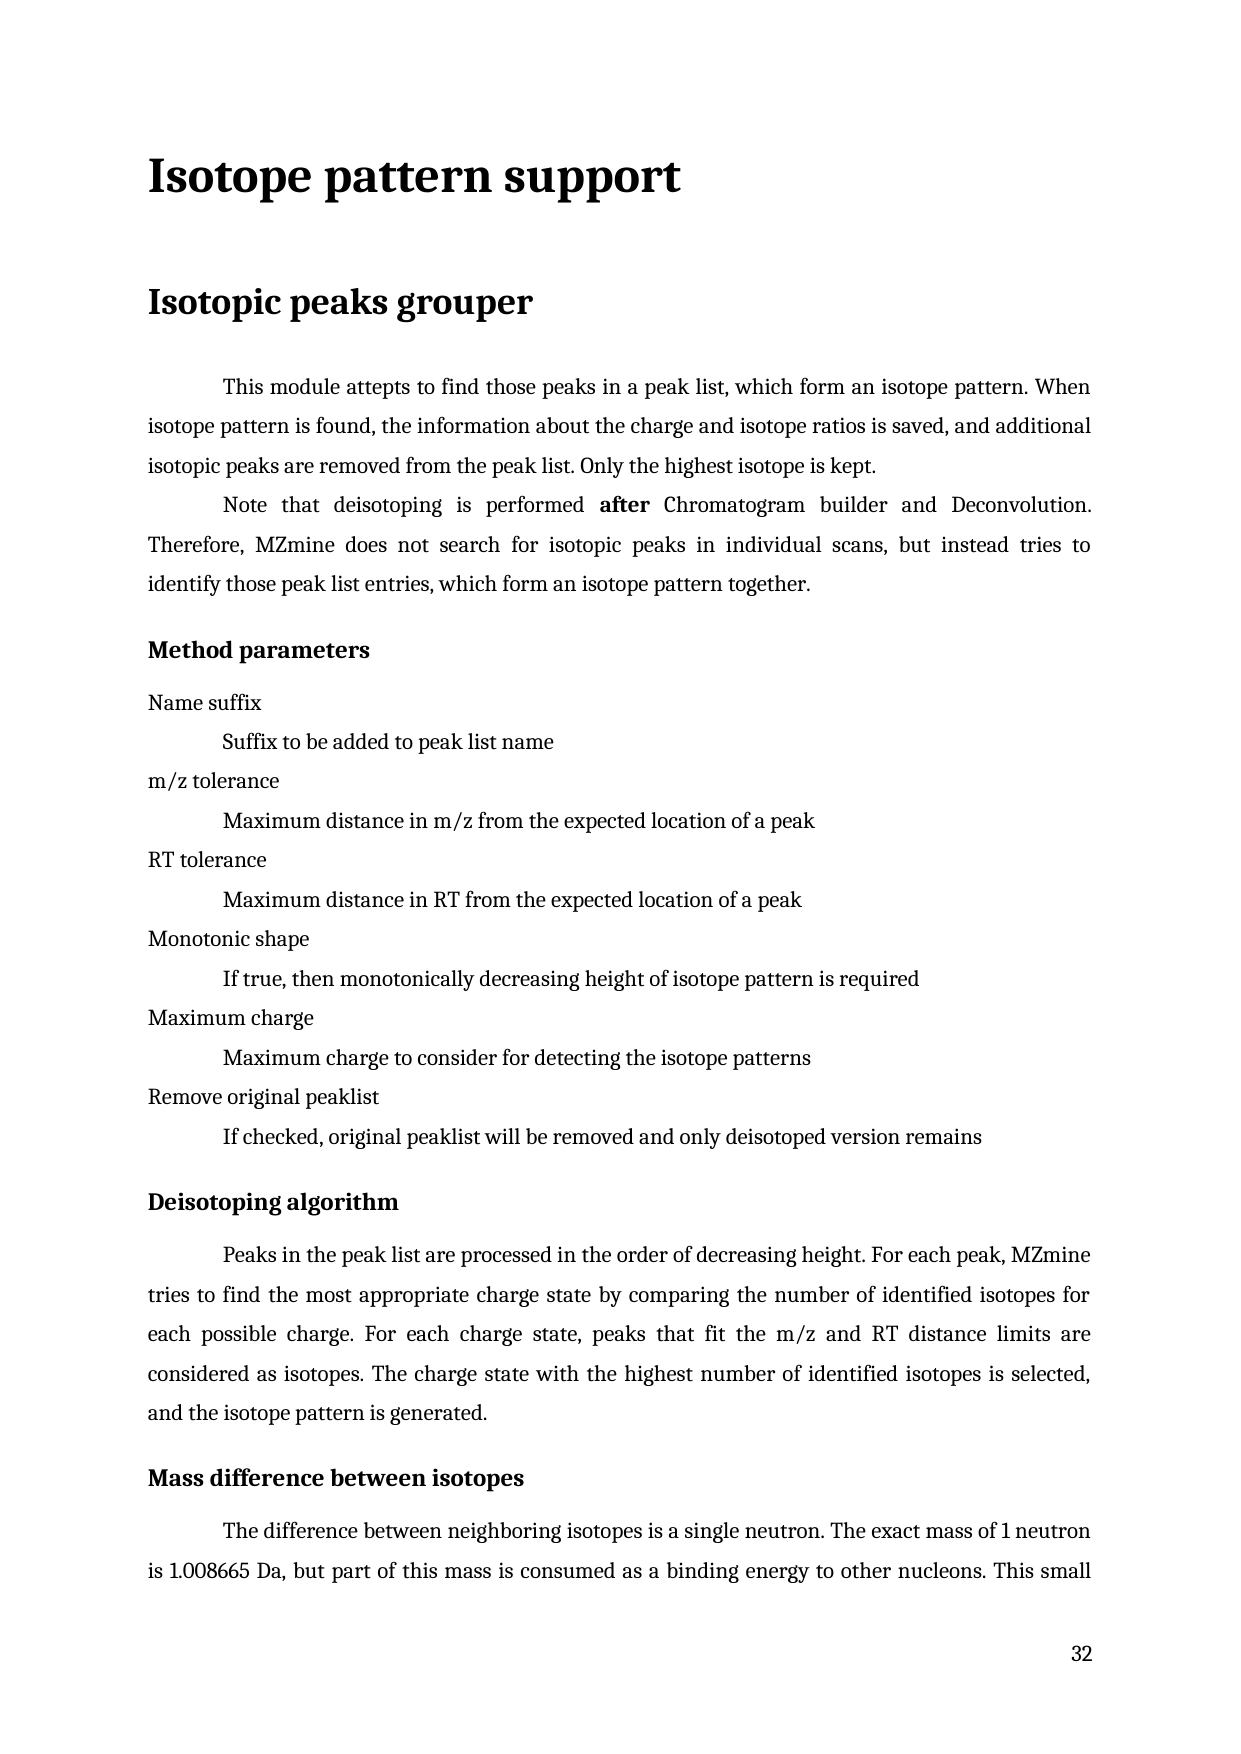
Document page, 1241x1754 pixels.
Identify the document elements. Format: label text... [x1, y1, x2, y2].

text Maximum distance in m/z from the expected location of a peak [223, 808, 1092, 834]
text Maximum charge to consider for detecting the isotope patterns [223, 1045, 1092, 1071]
text Monotonic shape [148, 926, 1092, 953]
text If checked, original peaklist will be removed and only deisotoped version remains [223, 1124, 1092, 1150]
text Peaks in the peak list are processed in the order of decreasing height. For each peak, MZmine tries to find the most appropriate charge state by comparing the number of identified isotopes for each possible charge. For each charge state, peaks that fit the m/z and RT distance limits are considered as isotopes. The charge state with the highest number of identified isotopes is selected, and the isotope pattern is generated. [148, 1242, 1092, 1426]
subtitle Isotope pattern support [148, 148, 1092, 205]
text Name suffix [148, 689, 1092, 716]
subtitle Method parameters [148, 636, 1092, 664]
text m/z tolerance [148, 768, 1092, 795]
text Remove original peaklist [148, 1084, 1092, 1111]
text Maximum distance in RT from the expected location of a peak [223, 887, 1092, 913]
subtitle Deisotoping algorithm [148, 1188, 1092, 1217]
text Maximum charge [148, 1005, 1092, 1032]
text Note that deisotoping is performed after Chromatogram builder and Deconvolution. Therefore, MZmine does not search for isotopic peaks in individual scans, but instead tries to identify those peak list entries, which form an isotope pattern together. [148, 492, 1092, 597]
text Suffix to be added to peak list name [223, 729, 1092, 755]
text If true, then monotonically decreasing height of isotope pattern is required [223, 966, 1092, 992]
subtitle Mass difference between isotopes [148, 1464, 1092, 1493]
subtitle Isotopic peaks grouper [148, 280, 1092, 323]
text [148, 1518, 1092, 1584]
text RT tolerance [148, 847, 1092, 874]
text This module attepts to find those peaks in a peak list, which form an isotope pattern. When isotope pattern is found, the information about the charge and isotope ratios is saved, and additional isotopic peaks are removed from the peak list. Only the highest isotope is kept. [148, 373, 1092, 479]
